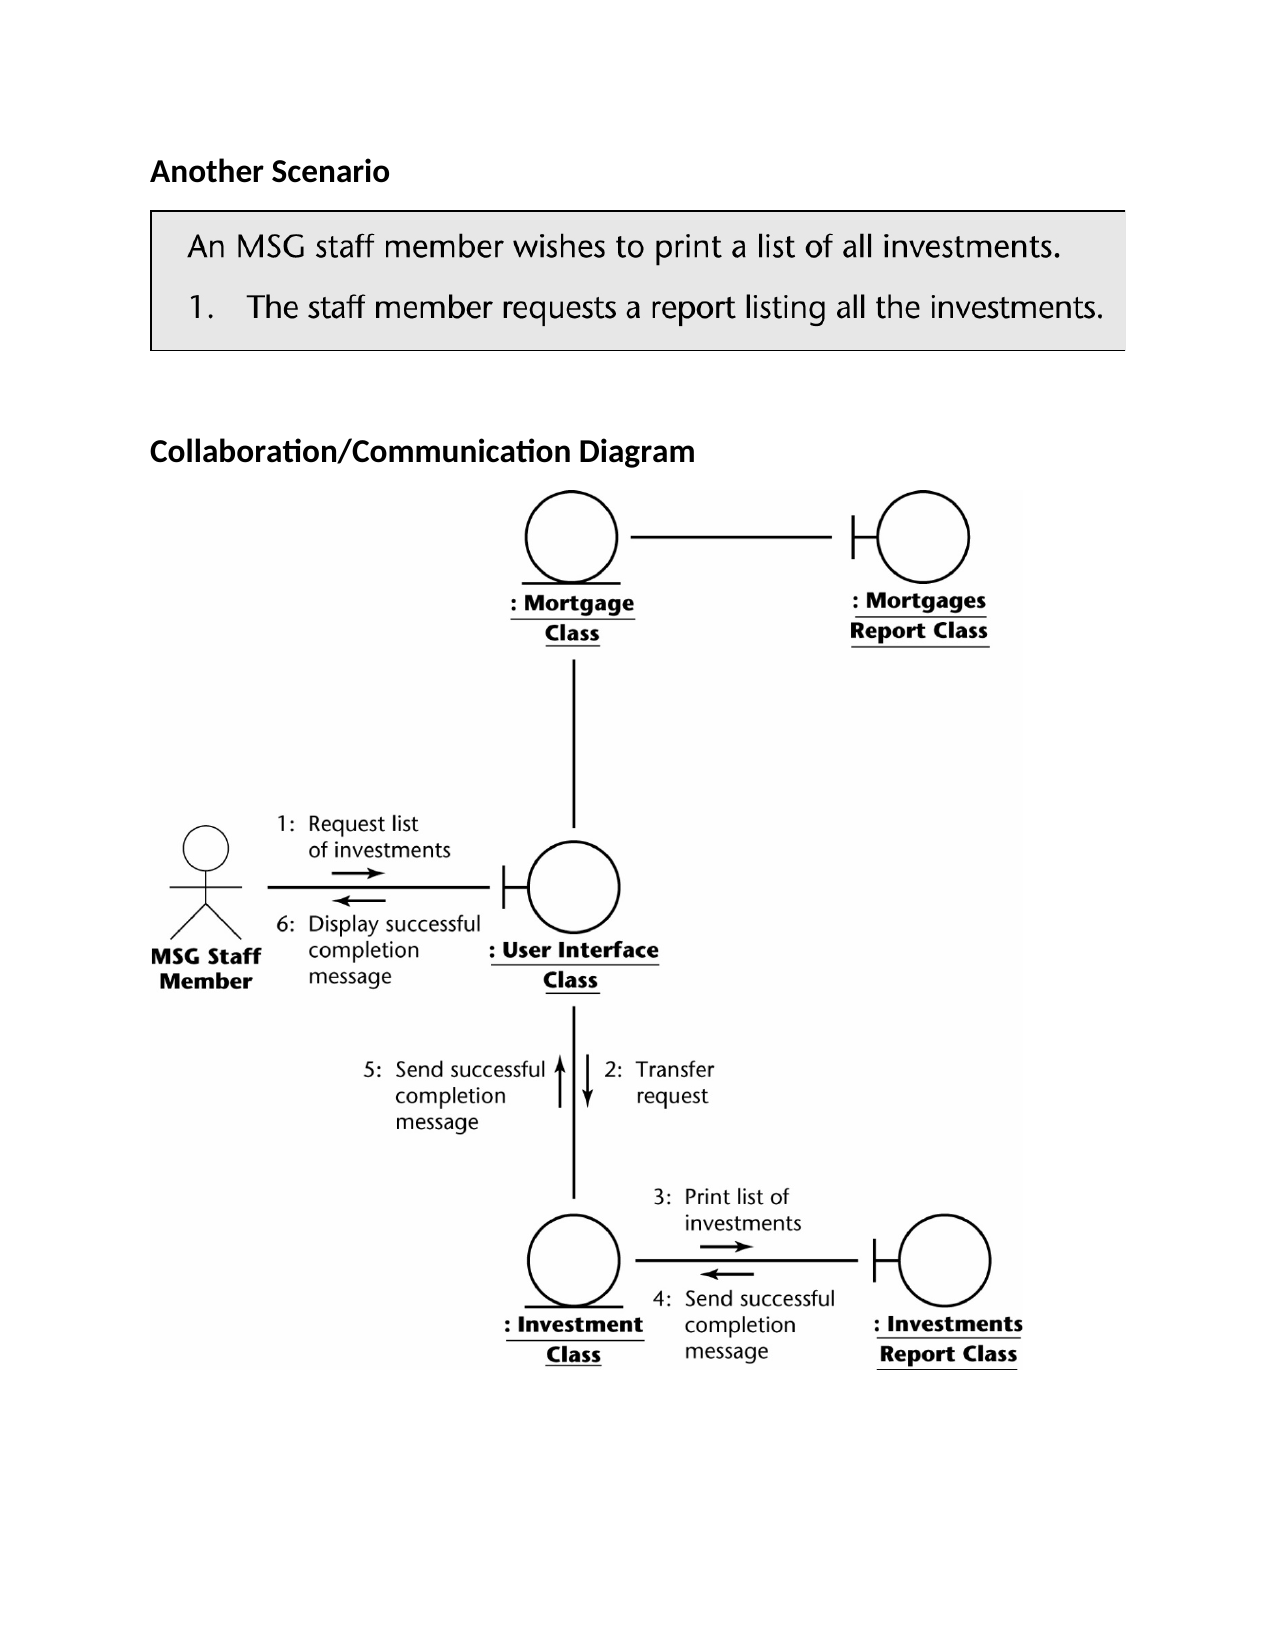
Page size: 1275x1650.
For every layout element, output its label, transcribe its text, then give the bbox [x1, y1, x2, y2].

text Another Scenario [150, 150, 1125, 191]
picture [150, 210, 1125, 351]
picture [150, 490, 1023, 1370]
text Collaboration/Communication Diagram [150, 430, 1125, 471]
